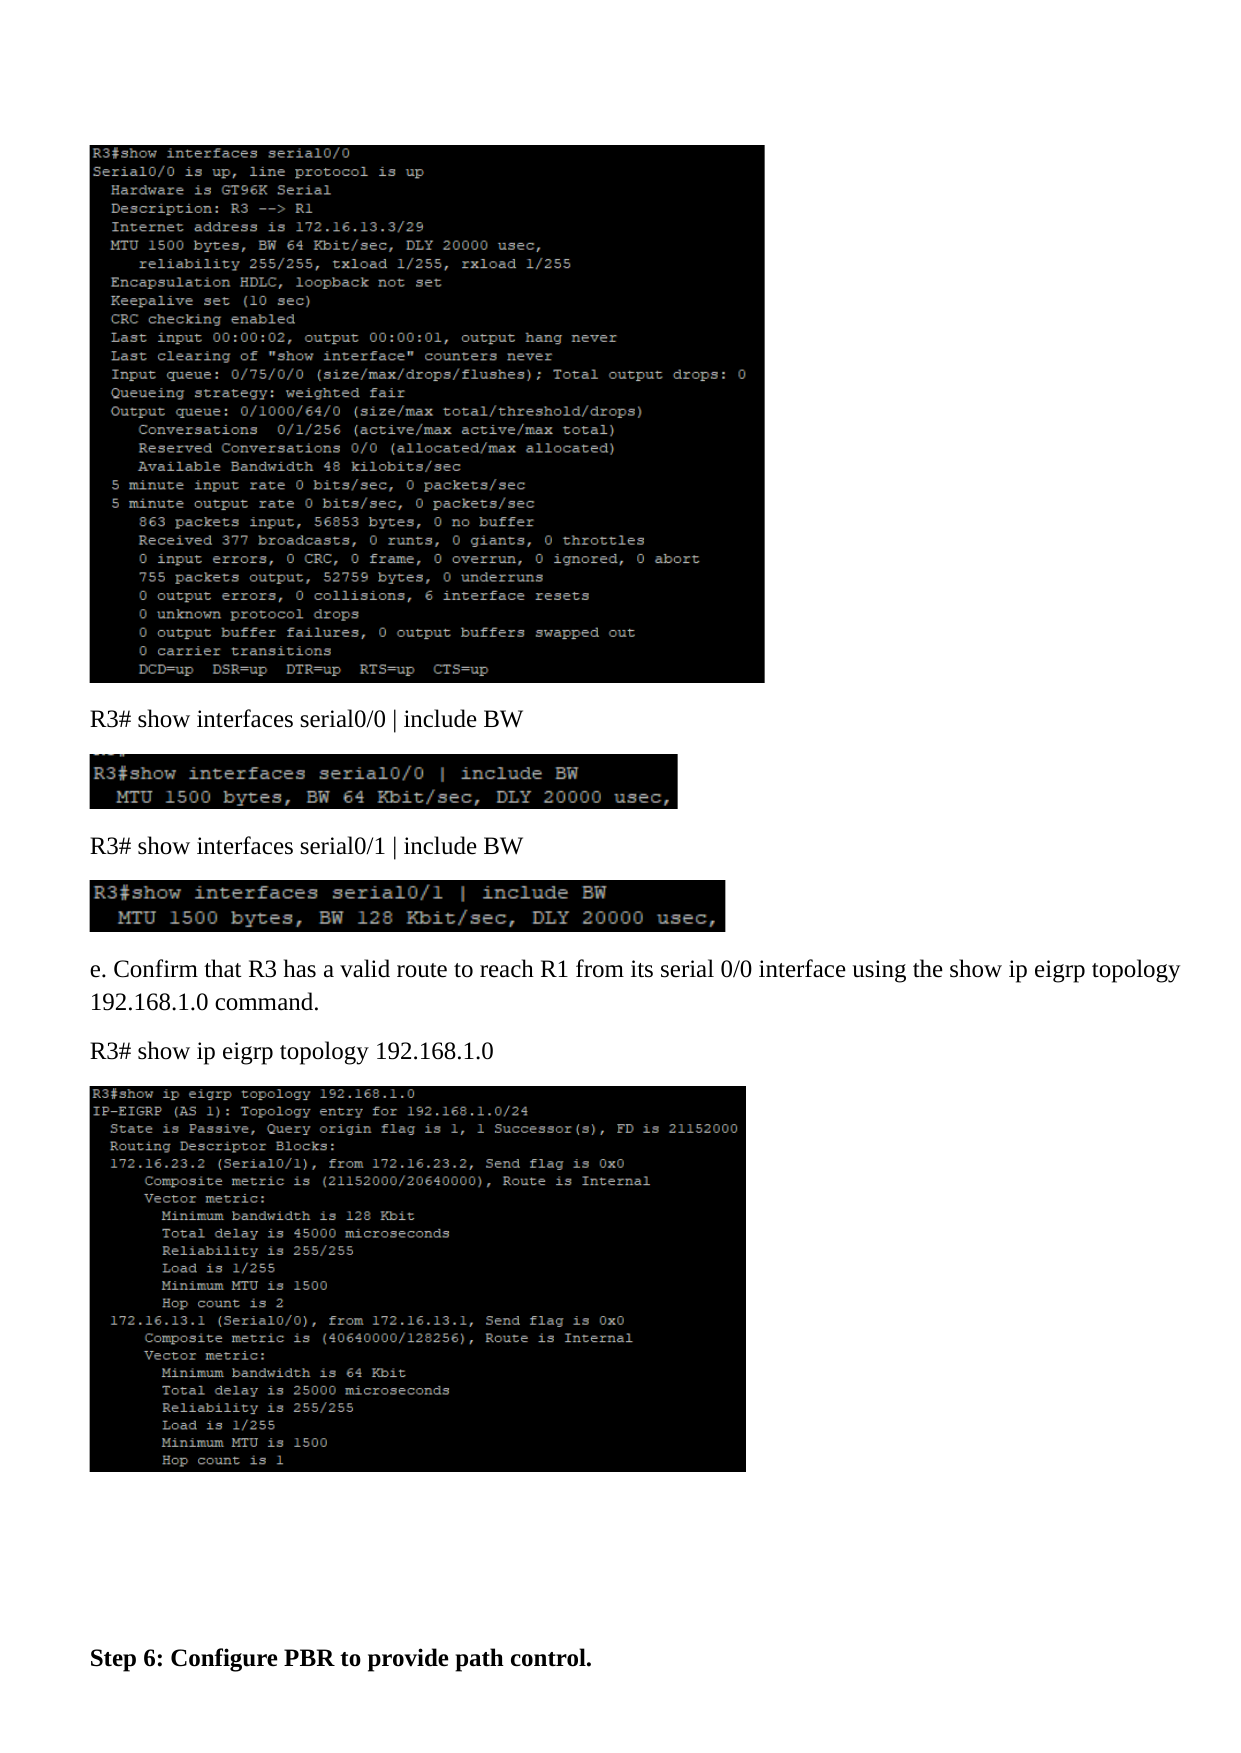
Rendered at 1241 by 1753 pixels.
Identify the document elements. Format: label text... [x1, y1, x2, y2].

text R3# show interfaces serial0/0 | include BW [89, 704, 1182, 733]
picture [89, 1086, 746, 1472]
picture [89, 145, 765, 683]
text Step 6: Configure PBR to provide path control. [89, 1643, 1182, 1672]
text R3# show interfaces serial0/1 | include BW [89, 831, 1182, 859]
picture [89, 754, 678, 809]
picture [89, 880, 726, 932]
text e. Confirm that R3 has a valid route to reach R1 from its serial 0/0 interface using the show ip eigrp topology 192.168.1.0 command. [89, 954, 1182, 1016]
text R3# show ip eigrp topology 192.168.1.0 [89, 1036, 1182, 1065]
